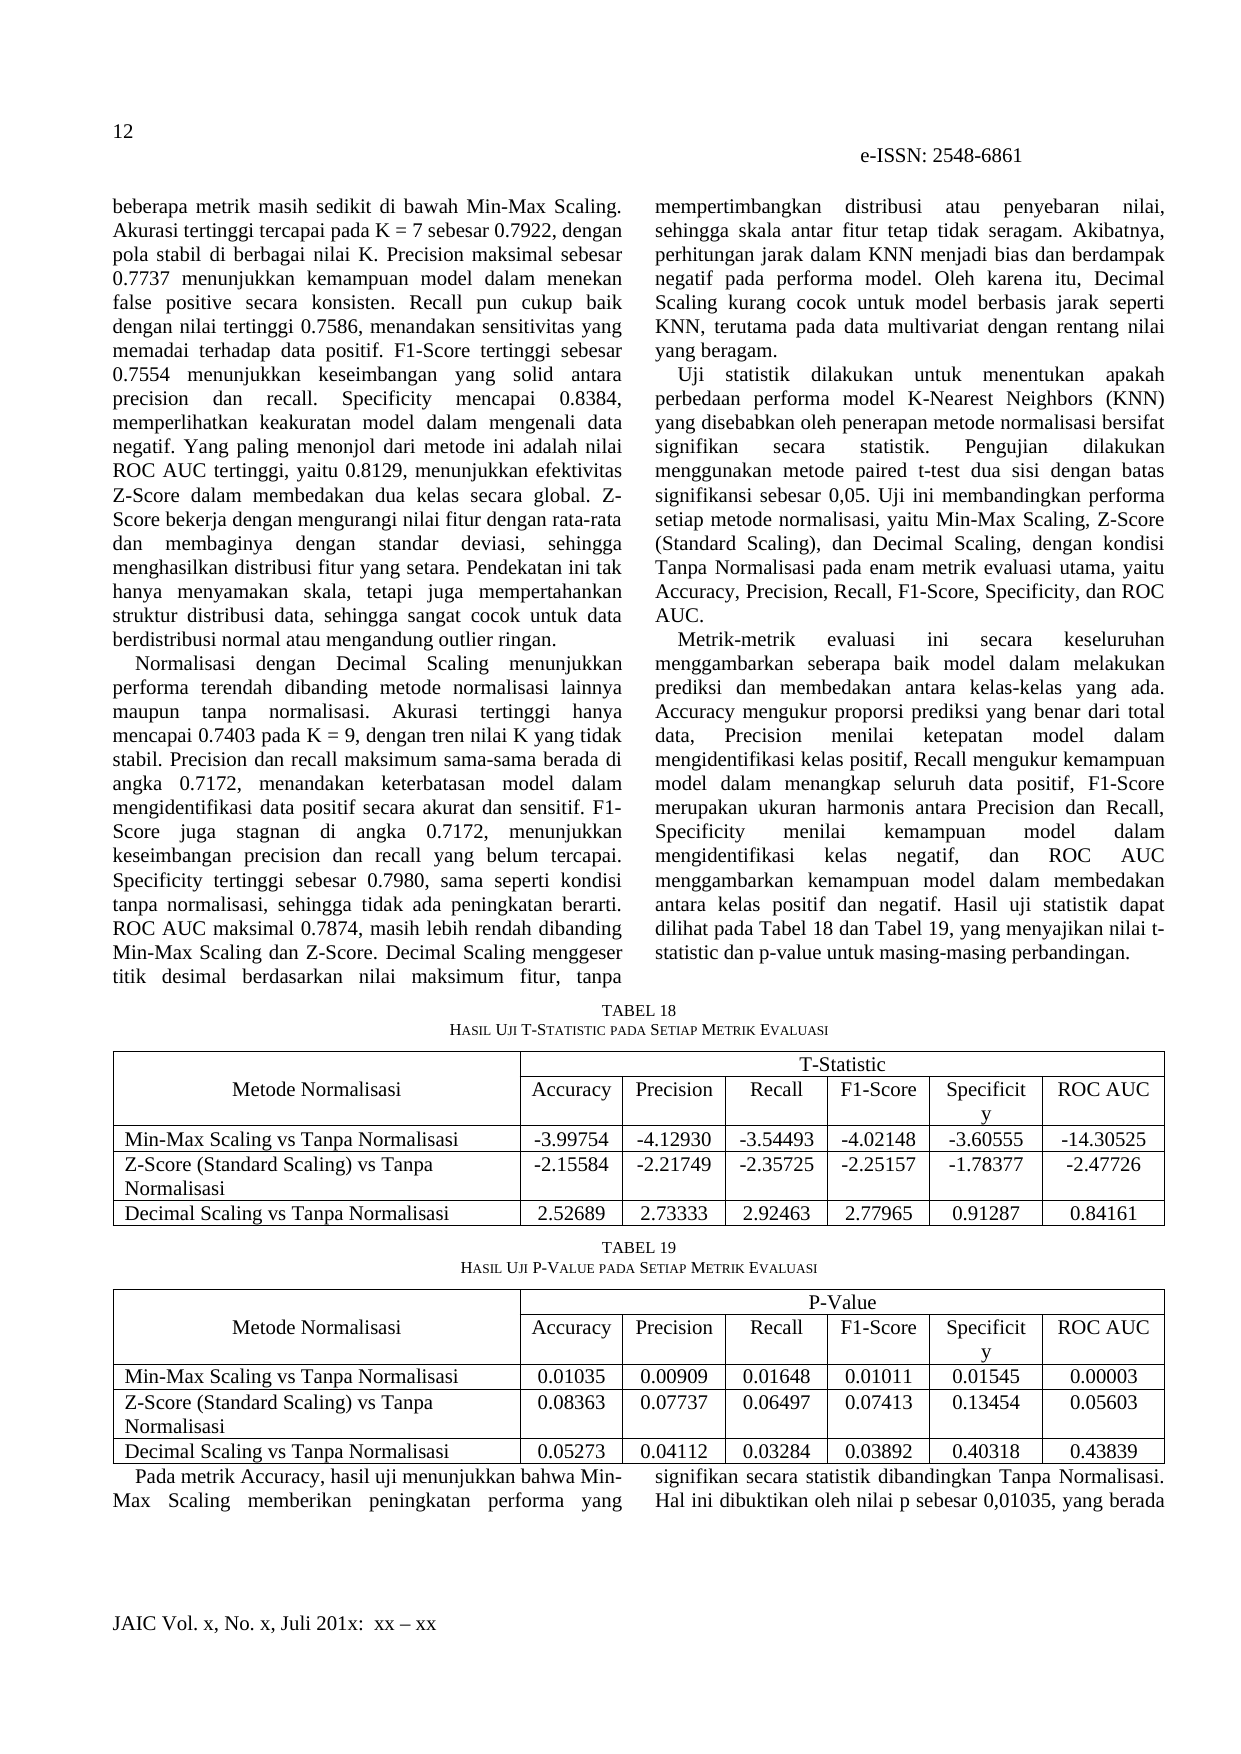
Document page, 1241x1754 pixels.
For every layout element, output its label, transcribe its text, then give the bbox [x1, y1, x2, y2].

table_cell -3.60555 [930, 1126, 1042, 1151]
table_cell 0.01545 [930, 1365, 1042, 1388]
text Metrik-metrik evaluasi ini secara keseluruhan menggambarkan seberapa baik model dalam melakukan prediksi dan membedakan antara kelas-kelas yang ada. Accuracy mengukur proporsi prediksi yang benar dari total data, Precision menilai ketepatan model dalam mengidentifikasi kelas positif, Recall mengukur kemampuan model dalam menangkap seluruh data positif, F1-Score merupakan ukuran harmonis antara Precision dan Recall, Specificity menilai kemampuan model dalam mengidentifikasi kelas negatif, dan ROC AUC menggambarkan kemampuan model dalam membedakan antara kelas positif dan negatif. Hasil uji statistik dapat dilihat pada Tabel 18 dan Tabel 19, yang menyajikan nilai t-statistic dan p-value untuk masing-masing perbandingan. [655, 627, 1165, 964]
table_cell Min-Max Scaling vs Tanpa Normalisasi [114, 1365, 520, 1388]
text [112, 1464, 623, 1512]
table_cell 0.07737 [623, 1390, 725, 1438]
table_cell 0.05273 [521, 1439, 622, 1463]
table_cell -1.78377 [930, 1152, 1042, 1200]
table_cell 0.01011 [828, 1365, 929, 1388]
table_cell 0.07413 [828, 1390, 929, 1438]
table_cell 0.01035 [521, 1365, 622, 1388]
table_cell 0.03892 [828, 1439, 929, 1463]
table_cell -3.54493 [726, 1126, 827, 1151]
table_cell -2.35725 [726, 1152, 827, 1200]
text TABEL 18 Hasil Uji T-Statistic pada Setiap Metrik Evaluasi [112, 1000, 1165, 1039]
text Normalisasi dengan Decimal Scaling menunjukkan performa terendah dibanding metode normalisasi lainnya maupun tanpa normalisasi. Akurasi tertinggi hanya mencapai 0.7403 pada K = 9, dengan tren nilai K yang tidak stabil. Precision dan recall maksimum sama-sama berada di angka 0.7172, menandakan keterbatasan model dalam mengidentifikasi data positif secara akurat dan sensitif. F1-Score juga stagnan di angka 0.7172, menunjukkan keseimbangan precision dan recall yang belum tercapai. Specificity tertinggi sebesar 0.7980, sama seperti kondisi tanpa normalisasi, sehingga tidak ada peningkatan berarti. ROC AUC maksimal 0.7874, masih lebih rendah dibanding Min-Max Scaling dan Z-Score. Decimal Scaling menggeser titik desimal berdasarkan nilai maksimum fitur, tanpa mempertimbangkan distribusi atau penyebaran nilai, sehingga skala antar fitur tetap tidak seragam. Akibatnya, perhitungan jarak dalam KNN menjadi bias dan berdampak negatif pada performa model. Oleh karena itu, Decimal Scaling kurang cocok untuk model berbasis jarak seperti KNN, terutama pada data multivariat dengan rentang nilai yang beragam. [112, 651, 623, 988]
table_cell 0.08363 [521, 1390, 622, 1438]
table_cell Specificity [930, 1315, 1042, 1363]
table_cell ROC AUC [1043, 1315, 1164, 1363]
table_cell 0.13454 [930, 1390, 1042, 1438]
table_cell F1-Score [828, 1077, 929, 1125]
table_cell 0.40318 [930, 1439, 1042, 1463]
table_cell -2.21749 [623, 1152, 725, 1200]
table_cell -4.12930 [623, 1126, 725, 1151]
text TABEL 19 Hasil Uji P-Value pada Setiap Metrik Evaluasi [112, 1238, 1165, 1277]
table_cell 2.73333 [623, 1201, 725, 1225]
table_cell 0.04112 [623, 1439, 725, 1463]
table_cell 2.77965 [828, 1201, 929, 1225]
table_cell Accuracy [521, 1077, 622, 1125]
table_header P-Value [521, 1290, 1164, 1314]
table_cell 0.05603 [1043, 1390, 1164, 1438]
text Normalisasi dengan Decimal Scaling menunjukkan performa terendah dibanding metode normalisasi lainnya maupun tanpa normalisasi. Akurasi tertinggi hanya mencapai 0.7403 pada K = 9, dengan tren nilai K yang tidak stabil. Precision dan recall maksimum sama-sama berada di angka 0.7172, menandakan keterbatasan model dalam mengidentifikasi data positif secara akurat dan sensitif. F1-Score juga stagnan di angka 0.7172, menunjukkan keseimbangan precision dan recall yang belum tercapai. Specificity tertinggi sebesar 0.7980, sama seperti kondisi tanpa normalisasi, sehingga tidak ada peningkatan berarti. ROC AUC maksimal 0.7874, masih lebih rendah dibanding Min-Max Scaling dan Z-Score. Decimal Scaling menggeser titik desimal berdasarkan nilai maksimum fitur, tanpa mempertimbangkan distribusi atau penyebaran nilai, sehingga skala antar fitur tetap tidak seragam. Akibatnya, perhitungan jarak dalam KNN menjadi bias dan berdampak negatif pada performa model. Oleh karena itu, Decimal Scaling kurang cocok untuk model berbasis jarak seperti KNN, terutama pada data multivariat dengan rentang nilai yang beragam. [655, 194, 1165, 362]
table_cell 0.43839 [1043, 1439, 1164, 1463]
table_cell 0.84161 [1043, 1201, 1164, 1225]
table_cell 2.92463 [726, 1201, 827, 1225]
table_cell 0.00909 [623, 1365, 725, 1388]
table_header T-Statistic [521, 1052, 1164, 1076]
table_cell Recall [726, 1077, 827, 1125]
text Uji statistik dilakukan untuk menentukan apakah perbedaan performa model K-Nearest Neighbors (KNN) yang disebabkan oleh penerapan metode normalisasi bersifat signifikan secara statistik. Pengujian dilakukan menggunakan metode paired t-test dua sisi dengan batas signifikansi sebesar 0,05. Uji ini membandingkan performa setiap metode normalisasi, yaitu Min-Max Scaling, Z-Score (Standard Scaling), dan Decimal Scaling, dengan kondisi Tanpa Normalisasi pada enam metrik evaluasi utama, yaitu Accuracy, Precision, Recall, F1-Score, Specificity, dan ROC AUC. [655, 362, 1165, 627]
table_header Metode Normalisasi [114, 1052, 520, 1125]
table_cell Decimal Scaling vs Tanpa Normalisasi [114, 1439, 520, 1463]
table_cell Recall [726, 1315, 827, 1363]
table_cell Z-Score (Standard Scaling) vs Tanpa Normalisasi [114, 1390, 520, 1438]
table_cell Specificity [930, 1077, 1042, 1125]
table_cell -3.99754 [521, 1126, 622, 1151]
table_cell Min-Max Scaling vs Tanpa Normalisasi [114, 1126, 520, 1151]
table_header Metode Normalisasi [114, 1290, 520, 1363]
table_cell 0.91287 [930, 1201, 1042, 1225]
table_cell 2.52689 [521, 1201, 622, 1225]
table_cell 0.06497 [726, 1390, 827, 1438]
table_cell -2.47726 [1043, 1152, 1164, 1200]
table_cell 0.03284 [726, 1439, 827, 1463]
table_cell Z-Score (Standard Scaling) vs Tanpa Normalisasi [114, 1152, 520, 1200]
table_cell -14.30525 [1043, 1126, 1164, 1151]
table_cell -2.25157 [828, 1152, 929, 1200]
table_cell Precision [623, 1077, 725, 1125]
table_cell -2.15584 [521, 1152, 622, 1200]
table_cell Decimal Scaling vs Tanpa Normalisasi [114, 1201, 520, 1225]
table_cell ROC AUC [1043, 1077, 1164, 1125]
table_cell 0.01648 [726, 1365, 827, 1388]
table_cell Precision [623, 1315, 725, 1363]
table_cell F1-Score [828, 1315, 929, 1363]
table_cell Accuracy [521, 1315, 622, 1363]
table_cell -4.02148 [828, 1126, 929, 1151]
table_cell 0.00003 [1043, 1365, 1164, 1388]
